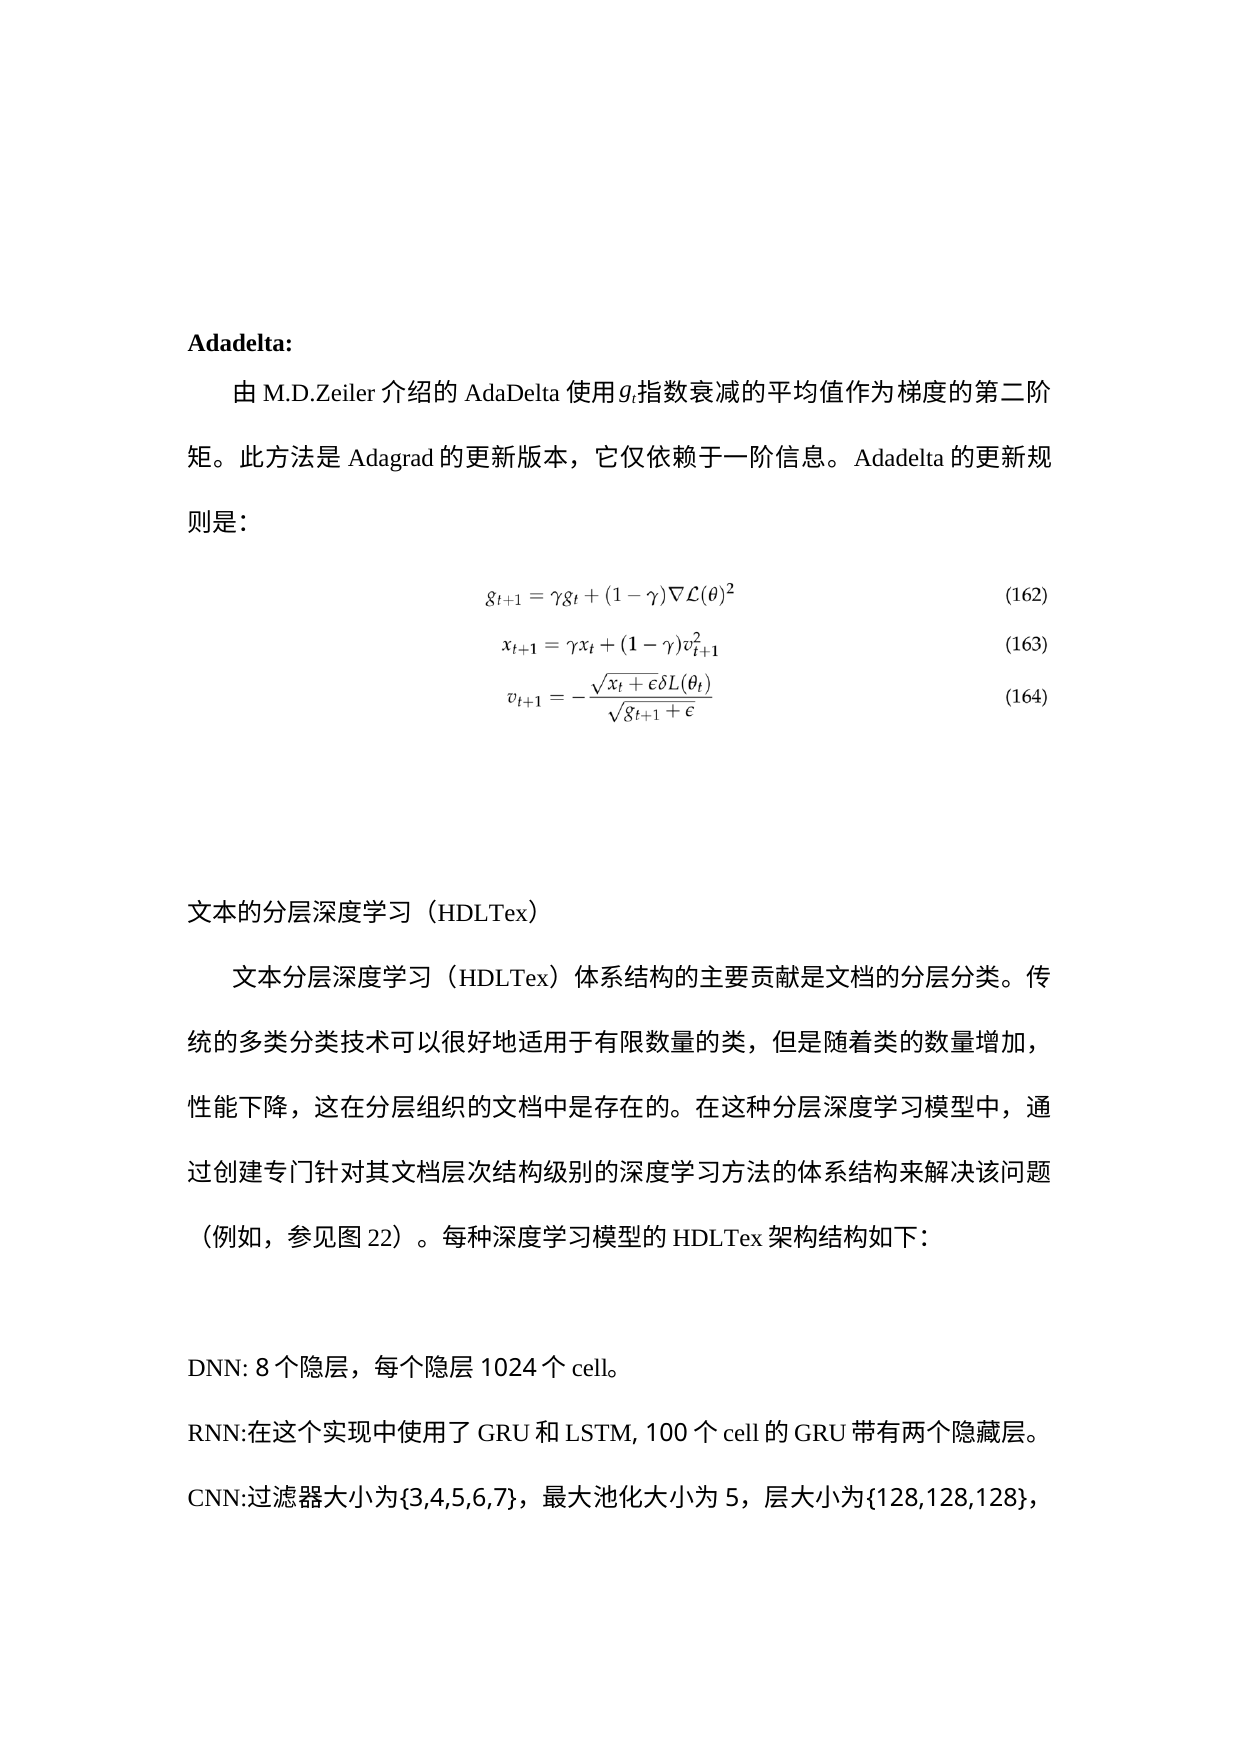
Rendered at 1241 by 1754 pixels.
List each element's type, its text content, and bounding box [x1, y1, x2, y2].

text Adadelta: [187, 326, 1053, 358]
text RNN:在这个实现中使用了GRU和LSTM, 100个cell的GRU带有两个隐藏层。 [187, 1398, 1053, 1463]
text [187, 1463, 1053, 1528]
text 文本分层深度学习（HDLTex）体系结构的主要贡献是文档的分层分类。传统的多类分类技术可以很好地适用于有限数量的类，但是随着类的数量增加，性能下降，这在分层组织的文档中是存在的。在这种分层深度学习模型中，通过创建专门针对其文档层次结构级别的深度学习方法的体系结构来解决该问题（例如，参见图22）。每种深度学习模型的HDLTex架构结构如下： [187, 943, 1053, 1268]
text DNN: 8个隐层，每个隐层1024个cell。 [187, 1333, 1053, 1398]
text 文本的分层深度学习（HDLTex） [187, 878, 1053, 943]
picture [476, 569, 1054, 727]
text 由M.D.Zeiler介绍的AdaDelta使用指数衰减的平均值作为梯度的第二阶矩。此方法是Adagrad的更新版本，它仅依赖于一阶信息。Adadelta的更新规则是： [187, 358, 1053, 553]
